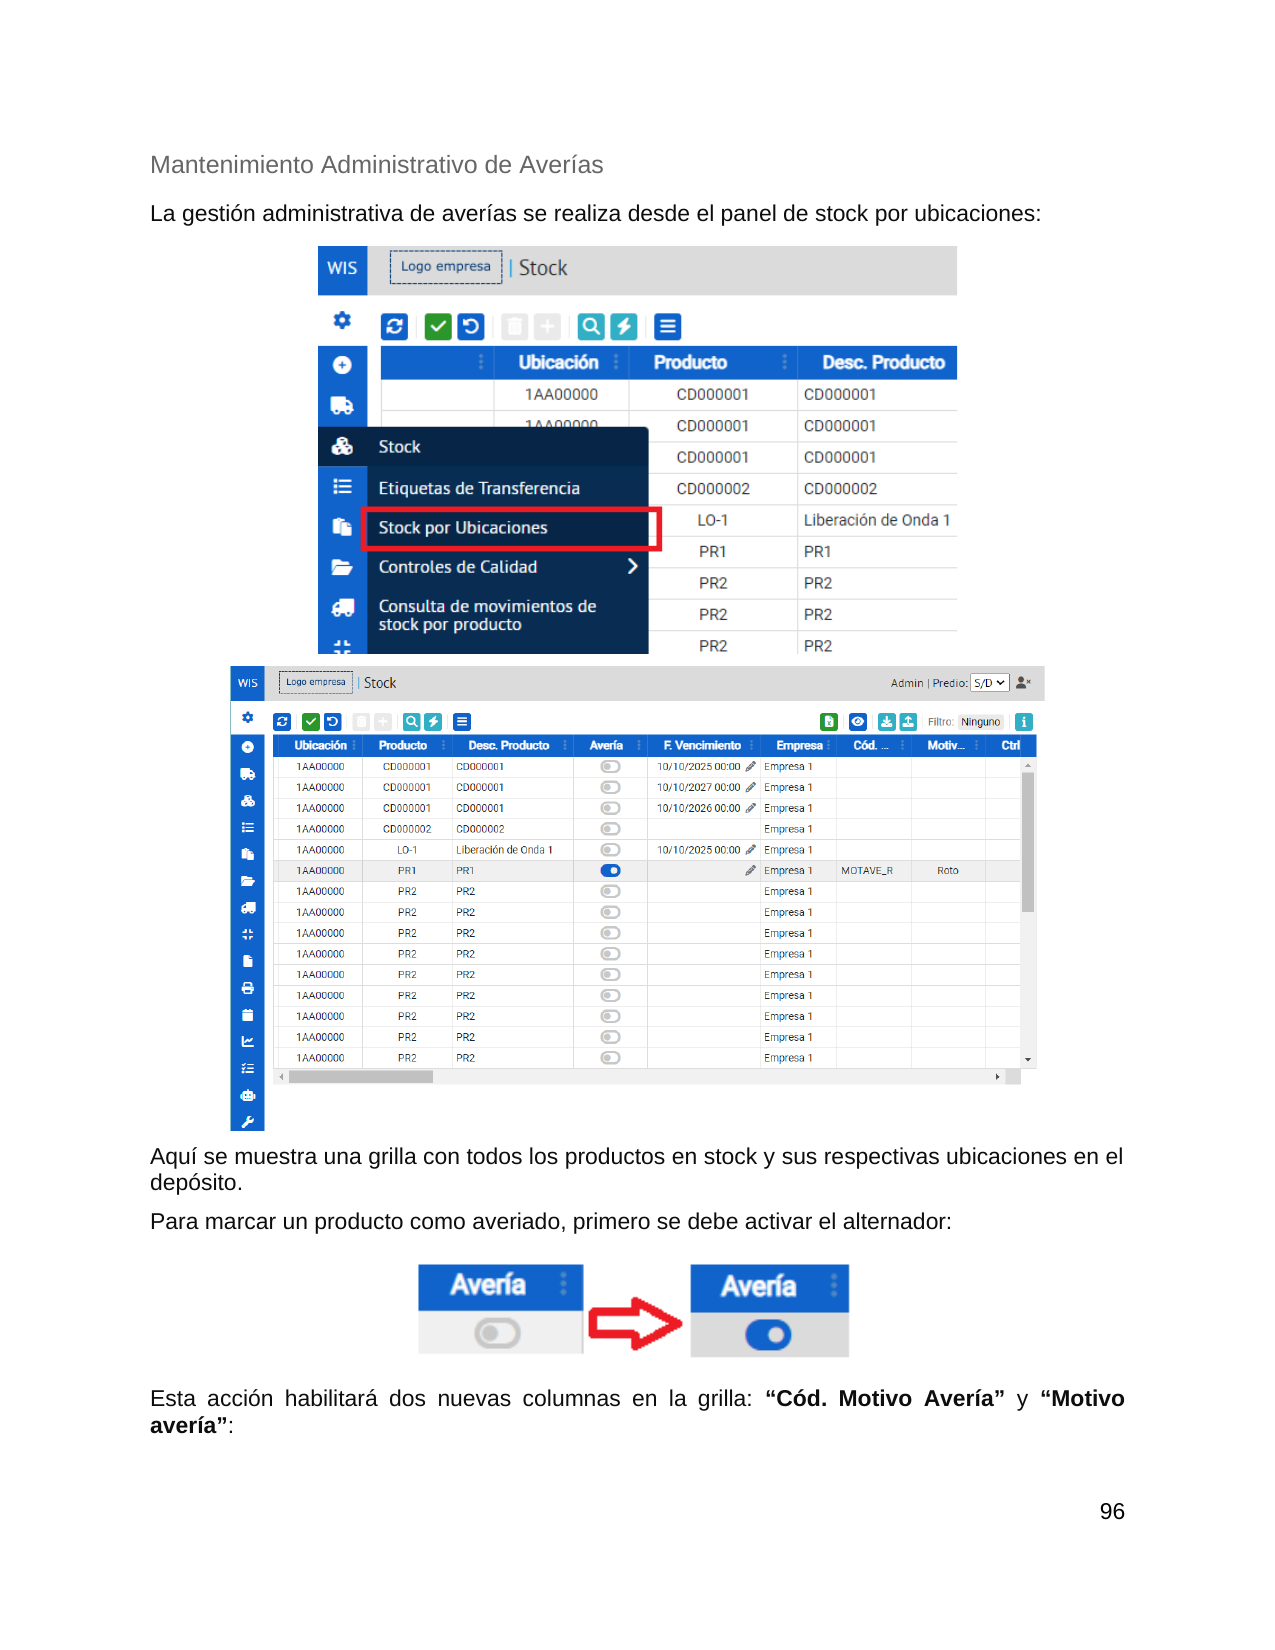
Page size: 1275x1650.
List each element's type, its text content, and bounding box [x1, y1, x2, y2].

picture [318, 246, 958, 654]
text La gestión administrativa de averías se realiza desde el panel de stock por ubicaciones: [150, 199, 1125, 226]
text Esta acción habilitará dos nuevas columnas en la grilla: “Cód. Motivo Avería” y “Motivo avería”: [150, 1385, 1125, 1438]
text Aquí se muestra una grilla con todos los productos en stock y sus respectivas ubicaciones en el depósito. [150, 1143, 1125, 1195]
text Para marcar un producto como averiado, primero se debe activar el alternador: [150, 1208, 1125, 1234]
picture [230, 666, 1045, 1131]
picture [412, 1246, 863, 1373]
subtitle Mantenimiento Administrativo de Averías [150, 150, 1125, 179]
